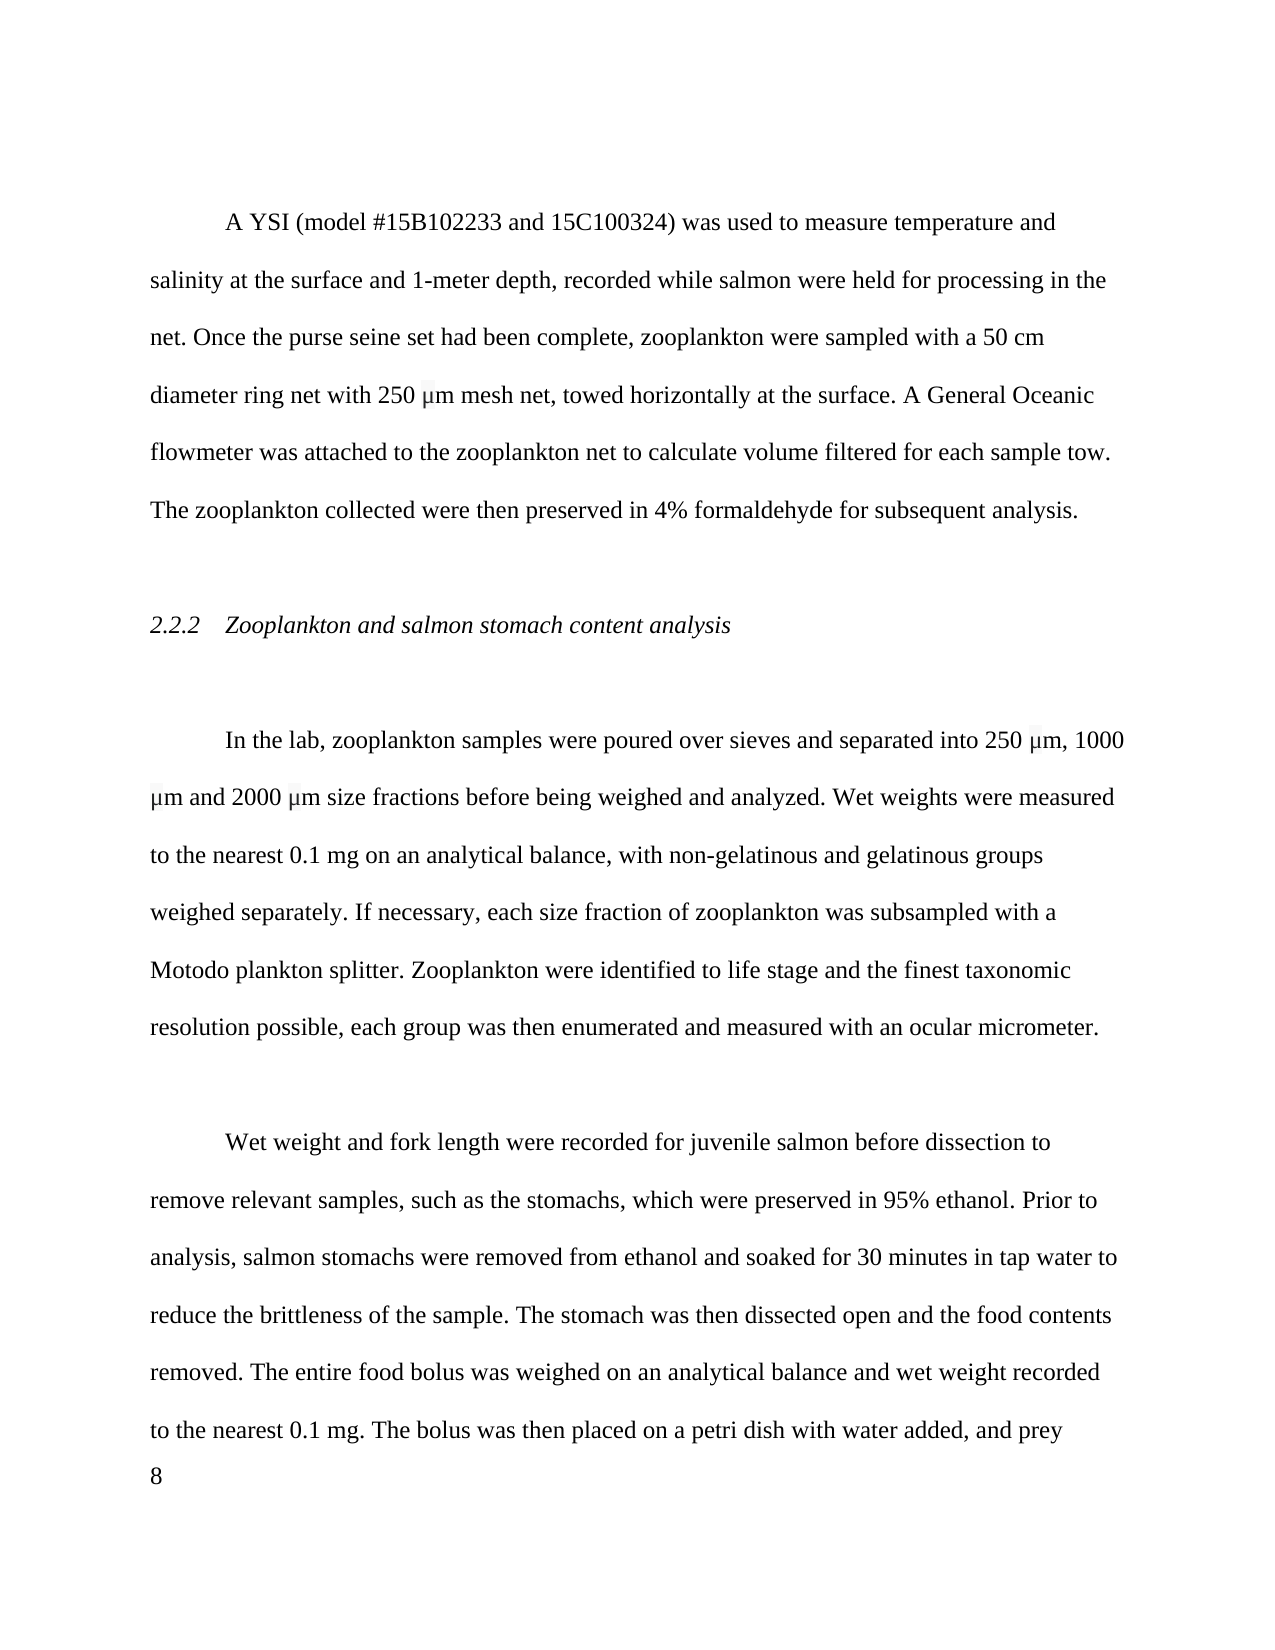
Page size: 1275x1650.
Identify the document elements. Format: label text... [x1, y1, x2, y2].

subtitle Zooplankton and salmon stomach content analysis [150, 610, 1125, 639]
text A YSI (model #15B102233 and 15C100324) was used to measure temperature and salinity at the surface and 1-meter depth, recorded while salmon were held for processing in the net. Once the purse seine set had been complete, zooplankton were sampled with a 50 cm diameter ring net with 250 μm mesh net, towed horizontally at the surface. A General Oceanic flowmeter was attached to the zooplankton net to calculate volume filtered for each sample tow. The zooplankton collected were then preserved in 4% formaldehyde for subsequent analysis. [150, 207, 1125, 524]
text In the lab, zooplankton samples were poured over sieves and separated into 250 μm, 1000 μm and 2000 μm size fractions before being weighed and analyzed. Wet weights were measured to the nearest 0.1 mg on an analytical balance, with non-gelatinous and gelatinous groups weighed separately. If necessary, each size fraction of zooplankton was subsampled with a Motodo plankton splitter. Zooplankton were identified to life stage and the finest taxonomic resolution possible, each group was then enumerated and measured with an ocular micrometer. [150, 725, 1125, 1041]
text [150, 1127, 1125, 1444]
